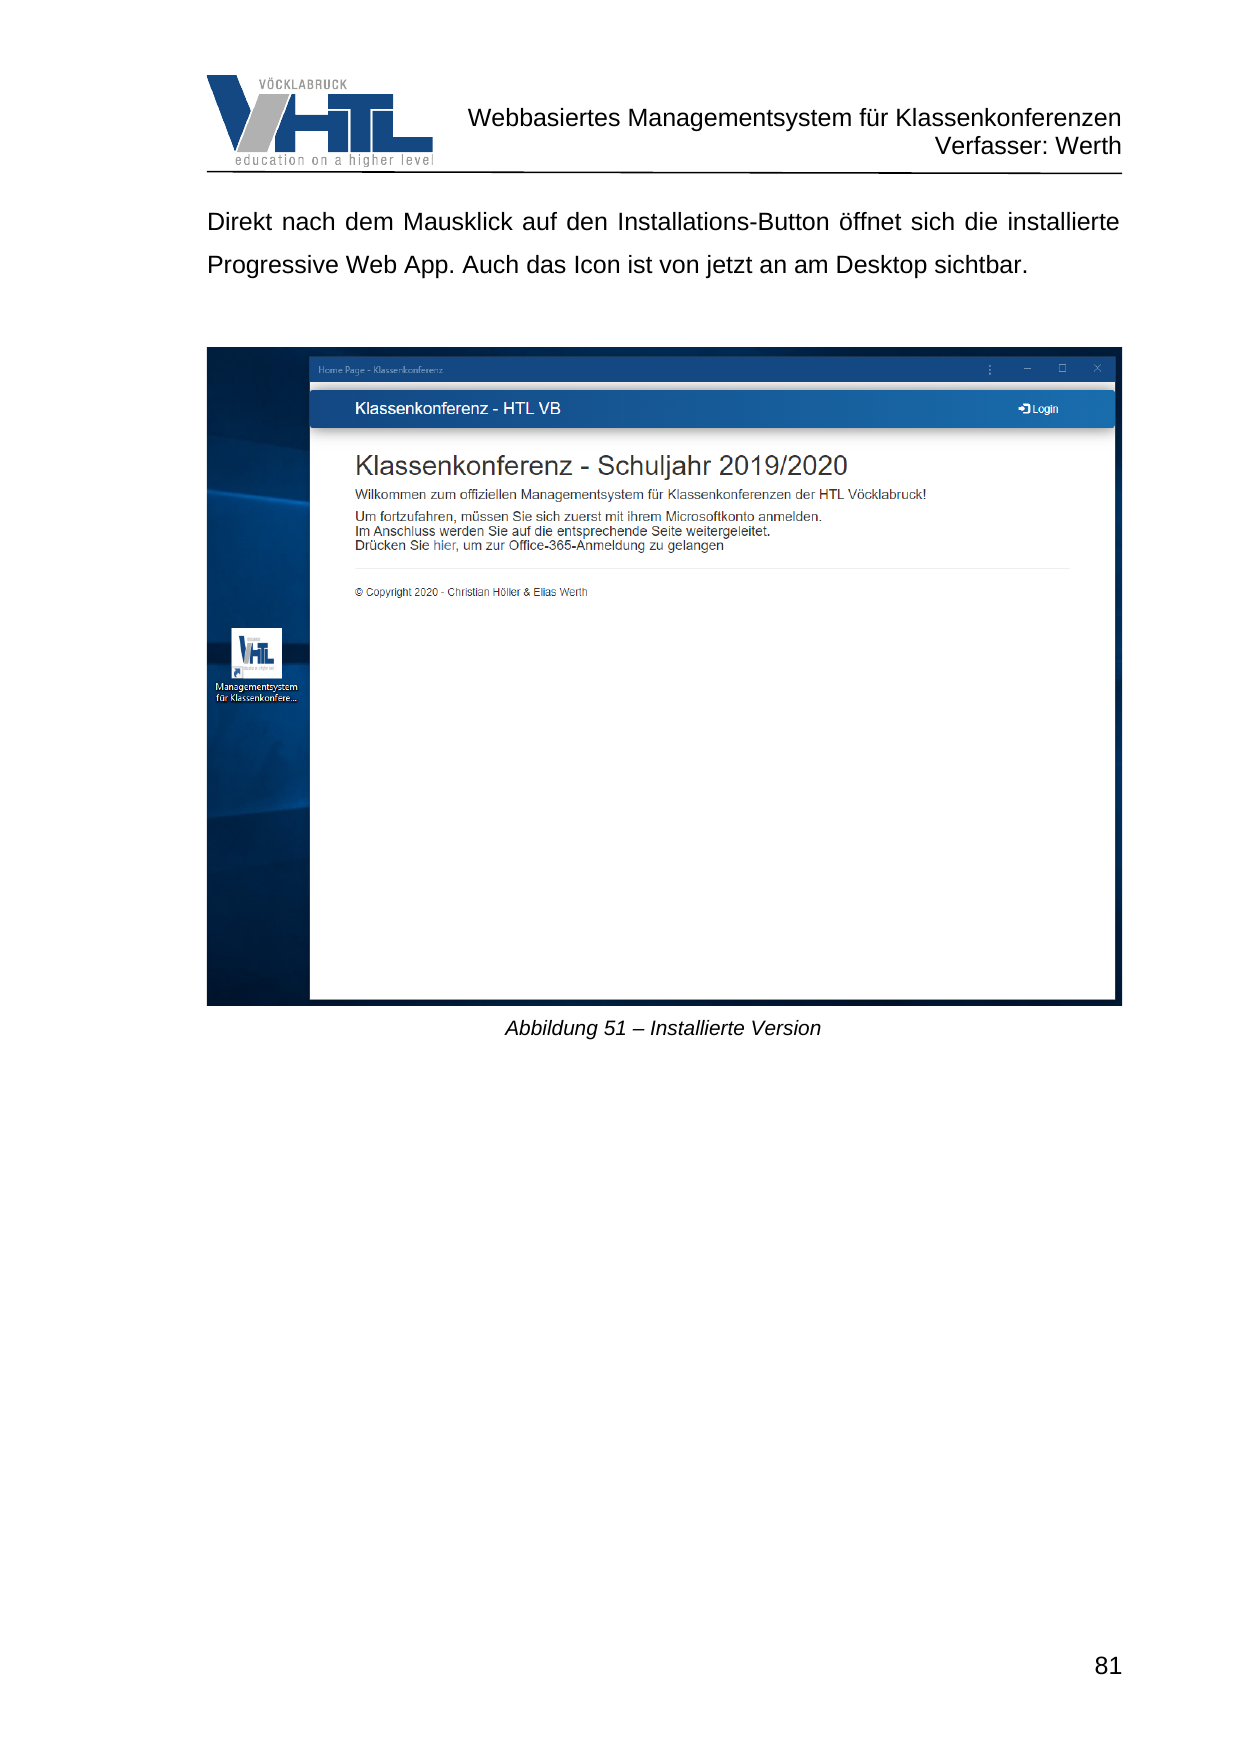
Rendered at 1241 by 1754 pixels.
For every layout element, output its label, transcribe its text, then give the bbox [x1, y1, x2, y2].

picture [206, 75, 433, 167]
text Direkt nach dem Mausklick auf den Installations-Button öffnet sich die installierte Progressive Web App. Auch das Icon ist von jetzt an am Desktop sichtbar. [207, 207, 1122, 279]
picture [206, 347, 1123, 1006]
